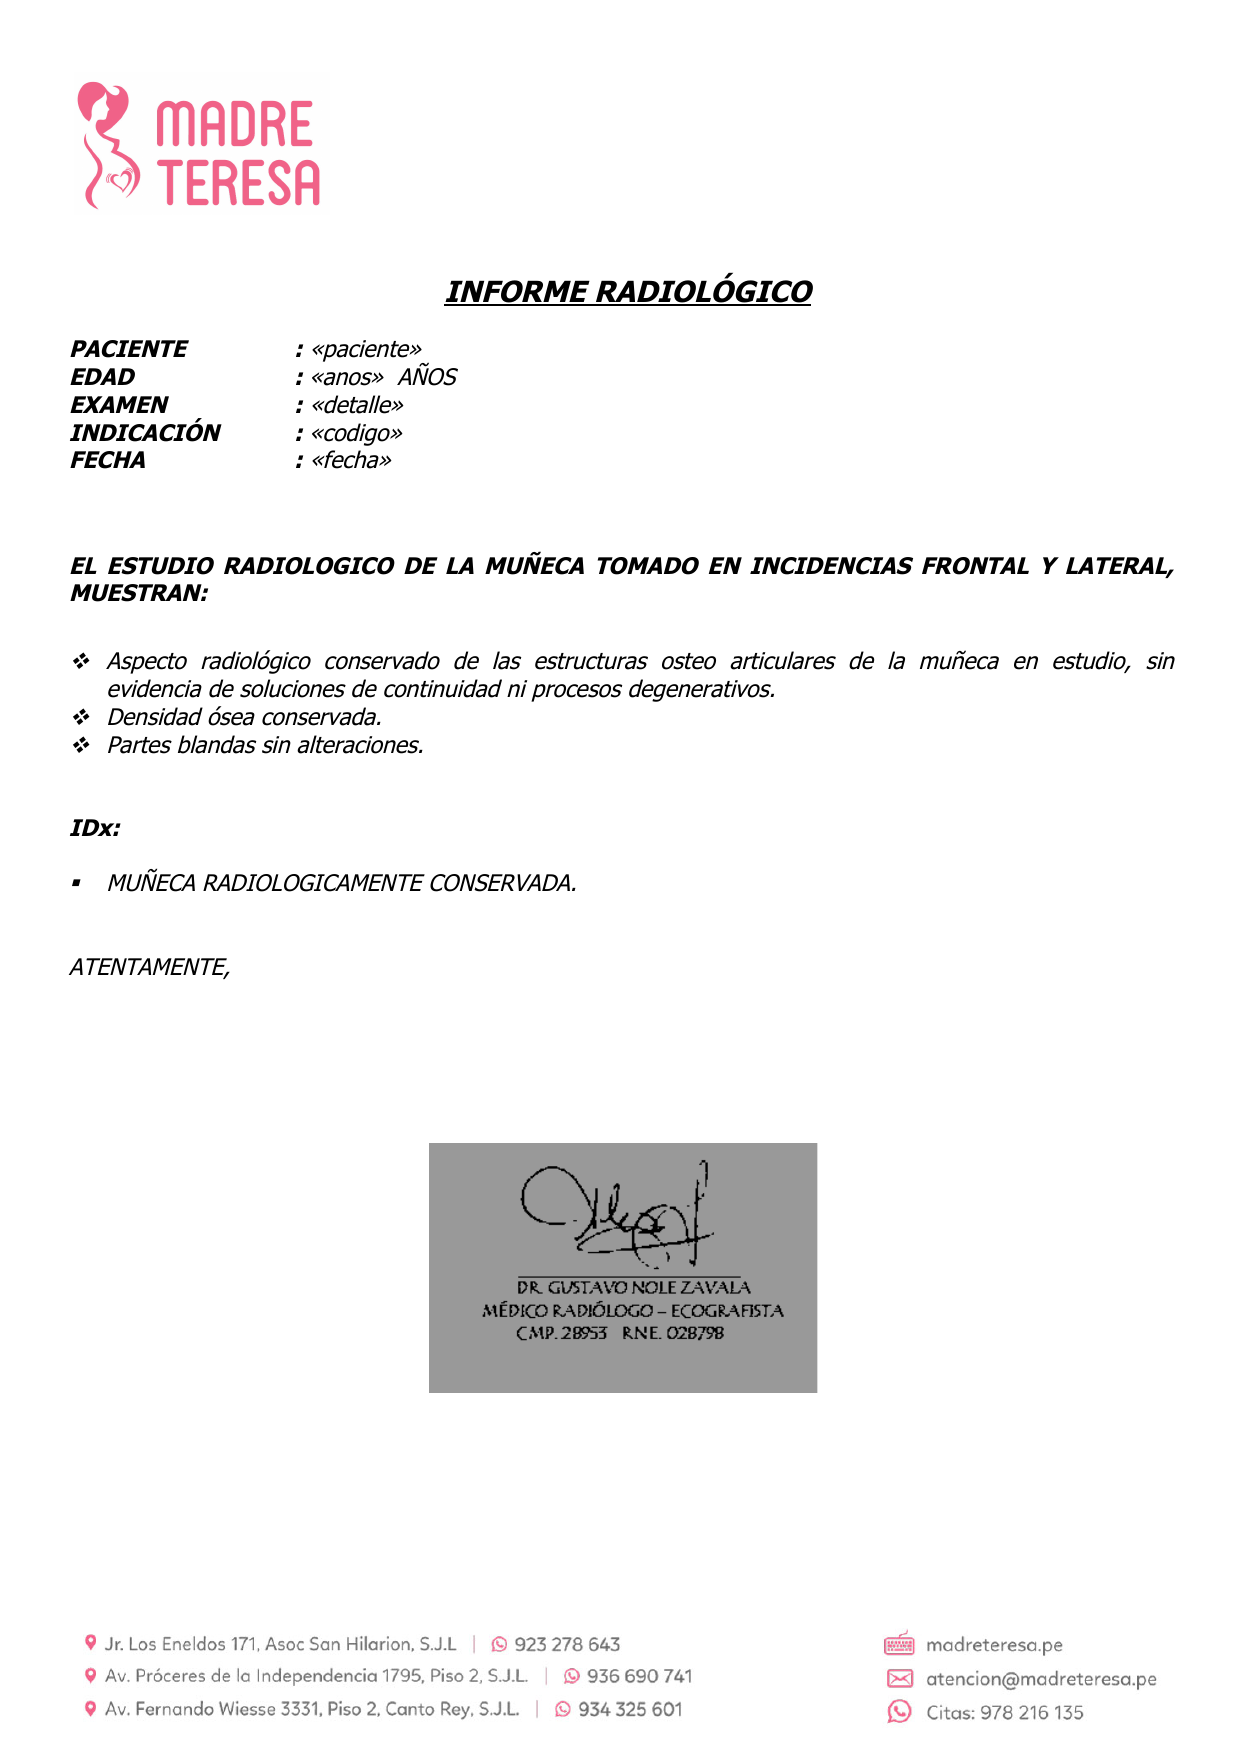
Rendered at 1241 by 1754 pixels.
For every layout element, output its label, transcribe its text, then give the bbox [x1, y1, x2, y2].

text EDAD : «anos» AÑOS [69, 363, 1178, 390]
picture [0, 1594, 1241, 1754]
text FECHA : «fecha» [69, 446, 1178, 473]
list Densidad ósea conservada. [69, 702, 1178, 730]
list Aspecto radiológico conservado de las estructuras osteo articulares de la muñeca en estudio, sin evidencia de soluciones de continuidad ni procesos degenerativos. [69, 647, 1178, 702]
list Partes blandas sin alteraciones. [69, 730, 1178, 758]
subtitle EL ESTUDIO RADIOLOGICO DE LA MUÑECA TOMADO EN INCIDENCIAS FRONTAL Y LATERAL, MUESTRAN: [69, 551, 1178, 607]
title INFORME RADIOLÓGICO [80, 273, 1178, 308]
text INDICACIÓN : «codigo» [69, 418, 1178, 446]
text PACIENTE : «paciente» [69, 335, 1178, 363]
text IDx: [69, 813, 1178, 841]
text ATENTAMENTE, [69, 952, 1178, 980]
list MUÑECA RADIOLOGICAMENTE CONSERVADA. [69, 869, 1178, 897]
picture [73, 72, 331, 215]
text EXAMEN : «detalle» [69, 390, 1178, 418]
